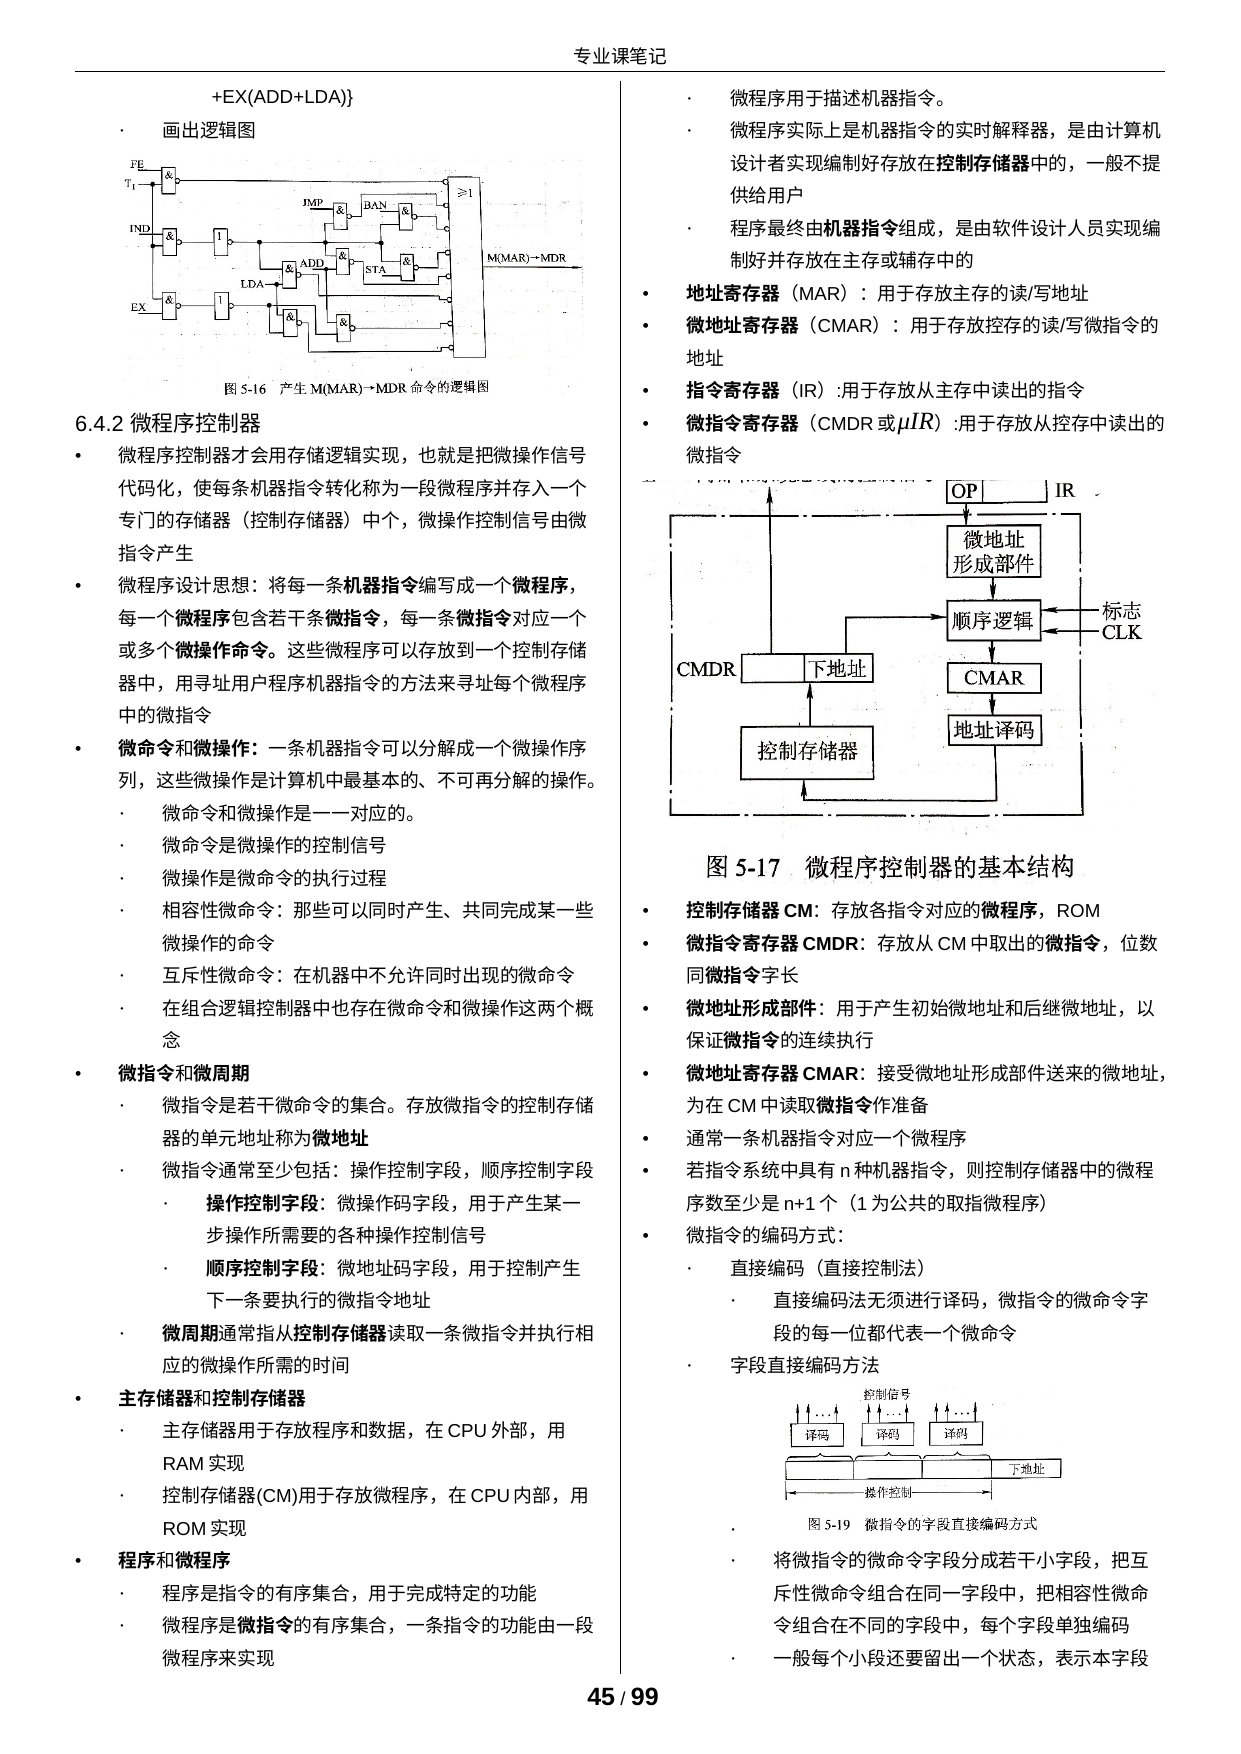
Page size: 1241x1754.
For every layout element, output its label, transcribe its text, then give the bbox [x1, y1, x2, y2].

text 微程序控制器才会用存储逻辑实现，也就是把微操作信号代码化，使每条机器指令转化称为一段微程序并存入一个专门的存储器（控制存储器）中个，微操作控制信号由微指令产生 [75, 438, 598, 568]
list 在组合逻辑控制器中也存在微命令和微操作这两个概念 [119, 991, 598, 1056]
picture [642, 480, 1158, 884]
text 微指令寄存器（CMDR或）:用于存放从控存中读出的微指令 [642, 406, 1165, 471]
subtitle 微程序控制器 [75, 406, 598, 438]
picture [118, 156, 584, 396]
text 控制存储器CM：存放各指令对应的微程序，ROM [642, 893, 1165, 926]
list 直接编码（直接控制法） [686, 1251, 1165, 1283]
text 微指令和微周期 [75, 1056, 598, 1088]
text 程序和微程序 [75, 1543, 598, 1576]
list 微命令是微操作的控制信号 [119, 828, 598, 861]
list 操作控制字段：微操作码字段，用于产生某一步操作所需要的各种操作控制信号 [162, 1186, 598, 1251]
list 微程序用于描述机器指令。 [686, 81, 1165, 113]
text 微地址寄存器CMAR：接受微地址形成部件送来的微地址，为在CM中读取微指令作准备 [642, 1056, 1165, 1121]
list 直接编码法无须进行译码，微指令的微命令字段的每一位都代表一个微命令 [730, 1283, 1165, 1348]
list 顺序控制字段：微地址码字段，用于控制产生下一条要执行的微指令地址 [162, 1251, 598, 1316]
text 微程序设计思想：将每一条机器指令编写成一个微程序，每一个微程序包含若干条微指令，每一条微指令对应一个或多个微操作命令。这些微程序可以存放到一个控制存储器中，用寻址用户程序机器指令的方法来寻址每个微程序中的微指令 [75, 568, 598, 731]
text 微地址寄存器（CMAR）：用于存放控存的读/写微指令的地址 [642, 308, 1165, 373]
list 程序是指令的有序集合，用于完成特定的功能 [119, 1576, 598, 1608]
text 地址寄存器（MAR）：用于存放主存的读/写地址 [642, 276, 1165, 308]
text 通常一条机器指令对应一个微程序 [642, 1121, 1165, 1153]
text 主存储器和控制存储器 [75, 1381, 598, 1413]
list 微程序是微指令的有序集合，一条指令的功能由一段微程序来实现 [119, 1608, 598, 1673]
text 微命令和微操作：一条机器指令可以分解成一个微操作序列，这些微操作是计算机中最基本的、不可再分解的操作。 [75, 731, 598, 796]
list 字段直接编码方法 [686, 1348, 1165, 1381]
text 微地址形成部件：用于产生初始微地址和后继微地址，以保证微指令的连续执行 [642, 991, 1165, 1056]
text 微指令寄存器CMDR：存放从CM中取出的微指令，位数同微指令字长 [642, 926, 1165, 991]
text 微指令的编码方式： [642, 1218, 1165, 1251]
text 若指令系统中具有n种机器指令，则控制存储器中的微程序数至少是n+1个（1为公共的取指微程序） [642, 1153, 1165, 1218]
picture [773, 1380, 1068, 1534]
list 程序最终由机器指令组成，是由软件设计人员实现编制好并存放在主存或辅存中的 [686, 211, 1165, 276]
list 互斥性微命令：在机器中不允许同时出现的微命令 [119, 958, 598, 991]
list 微指令是若干微命令的集合。存放微指令的控制存储器的单元地址称为微地址 [119, 1088, 598, 1153]
list 微周期通常指从控制存储器读取一条微指令并执行相应的微操作所需的时间 [119, 1316, 598, 1381]
list 微指令通常至少包括：操作控制字段，顺序控制字段 [119, 1153, 598, 1186]
list 微程序实际上是机器指令的实时解释器，是由计算机设计者实现编制好存放在控制存储器中的，一般不提供给用户 [686, 113, 1165, 211]
list 微操作是微命令的执行过程 [119, 861, 598, 893]
list 相容性微命令：那些可以同时产生、共同完成某一些微操作的命令 [119, 893, 598, 958]
list M(MAR) →MDR =FE·T1+IND·T1(ADD+STA+LDA+JMP+BAN) +EX·T1(ADD+LDA) =T1{FE+IND(ADD+STA+LDA+JMP+BAN) +EX(ADD+LDA)} [162, 81, 598, 113]
list 控制存储器(CM)用于存放微程序，在CPU内部，用ROM实现 [119, 1478, 598, 1543]
list 将微指令的微命令字段分成若干小字段，把互斥性微命令组合在同一字段中，把相容性微命令组合在不同的字段中，每个字段单独编码 [730, 1543, 1165, 1641]
list 一般每个小段还要留出一个状态，表示本字段不发出任何微命令 [730, 1641, 1165, 1673]
list 微命令和微操作是一一对应的。 [119, 796, 598, 828]
text 指令寄存器（IR）:用于存放从主存中读出的指令 [642, 373, 1165, 406]
list 画出逻辑图 [119, 113, 598, 146]
list 主存储器用于存放程序和数据，在CPU外部，用RAM实现 [119, 1413, 598, 1478]
